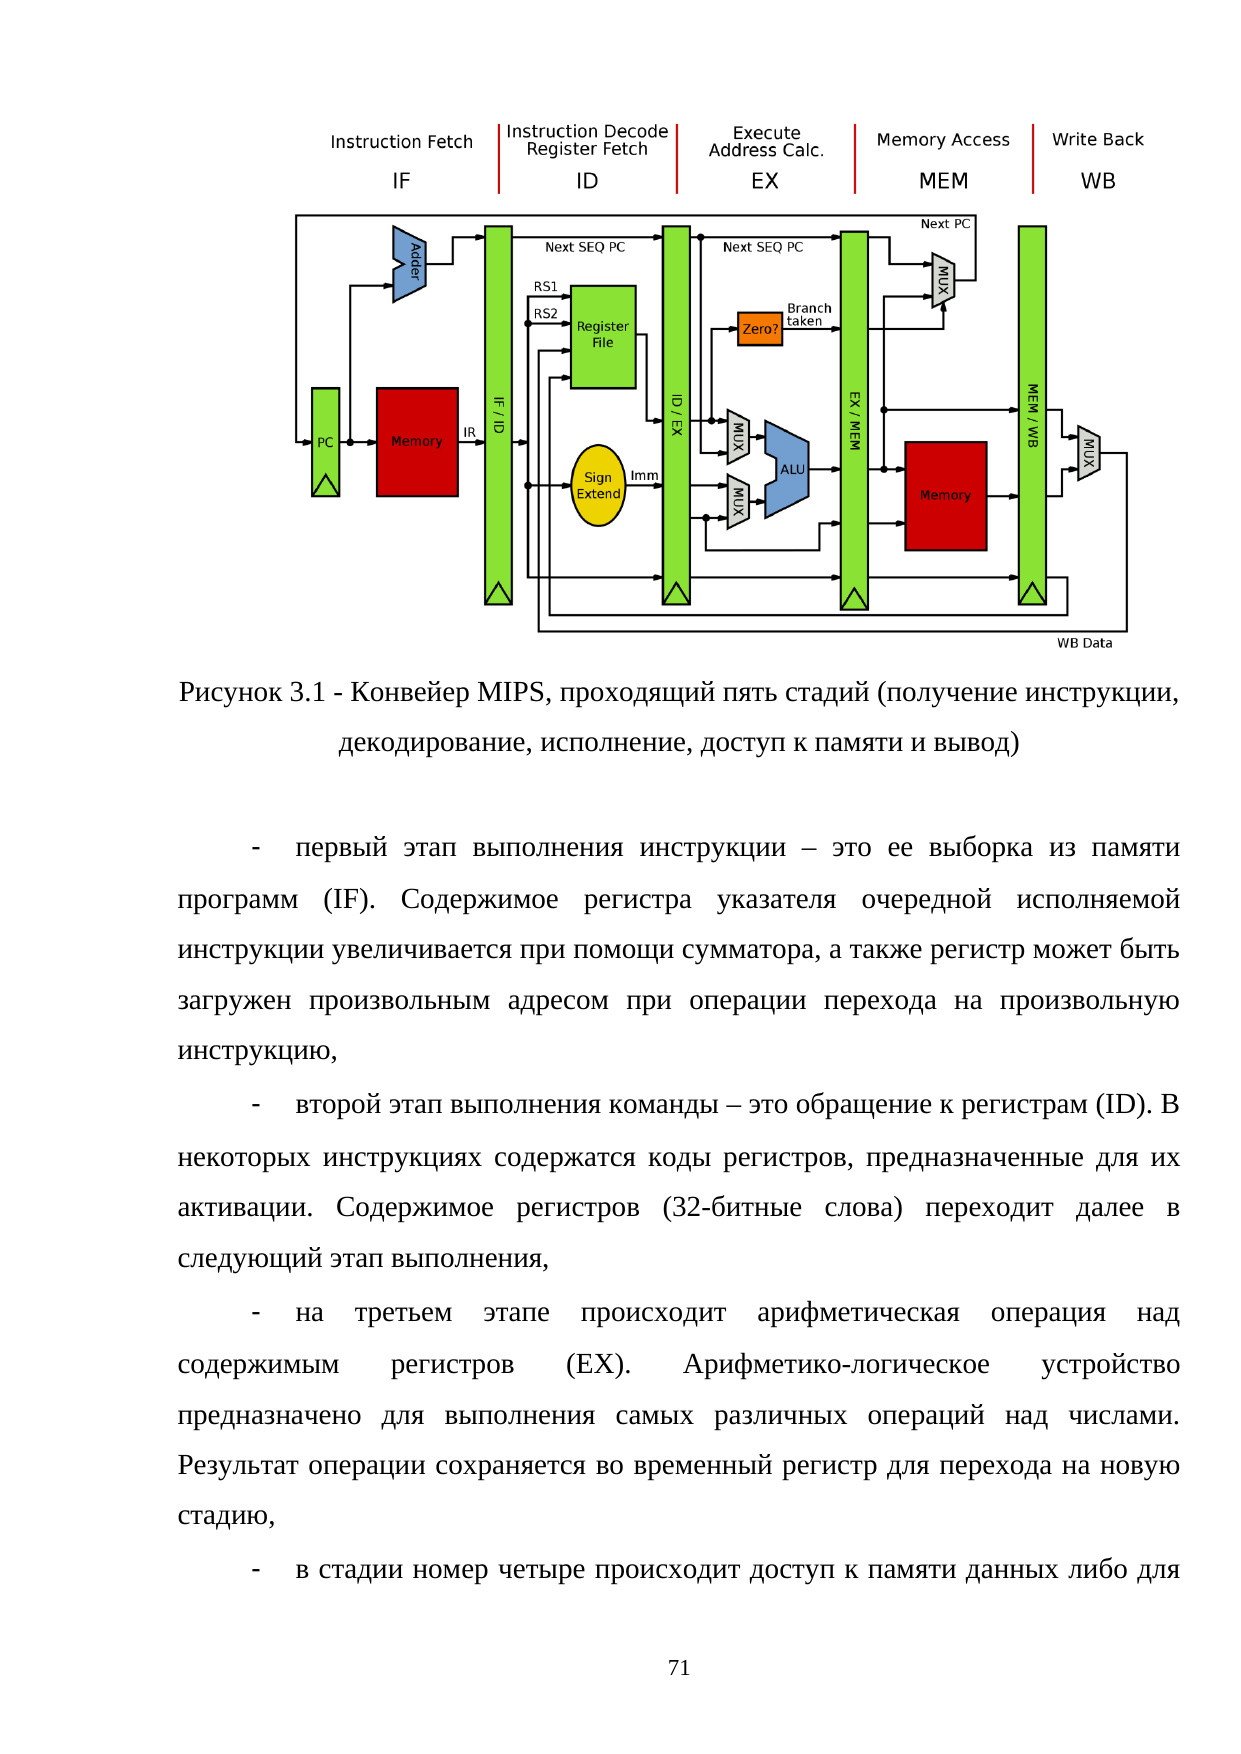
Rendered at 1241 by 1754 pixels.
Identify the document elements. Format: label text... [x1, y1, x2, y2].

list на третьем этапе происходит арифметическая операция над содержимым регистров (EX). Арифметико-логическое устройство предназначено для выполнения самых различных операций над числами. Результат операции сохраняется во временный регистр для перехода на новую стадию, [177, 1290, 1181, 1531]
list второй этап выполнения команды – это обращение к регистрам (ID). В некоторых инструкциях содержатся коды регистров, предназначенные для их активации. Содержимое регистров (32-битные слова) переходит далее в следующий этап выполнения, [177, 1083, 1181, 1273]
picture [285, 118, 1148, 658]
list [177, 1548, 1181, 1587]
list первый этап выполнения инструкции – это ее выборка из памяти программ (IF). Содержимое регистра указателя очередной исполняемой инструкции увеличивается при помощи сумматора, а также регистр может быть загружен произвольным адресом при операции перехода на произвольную инструкцию, [177, 825, 1181, 1066]
